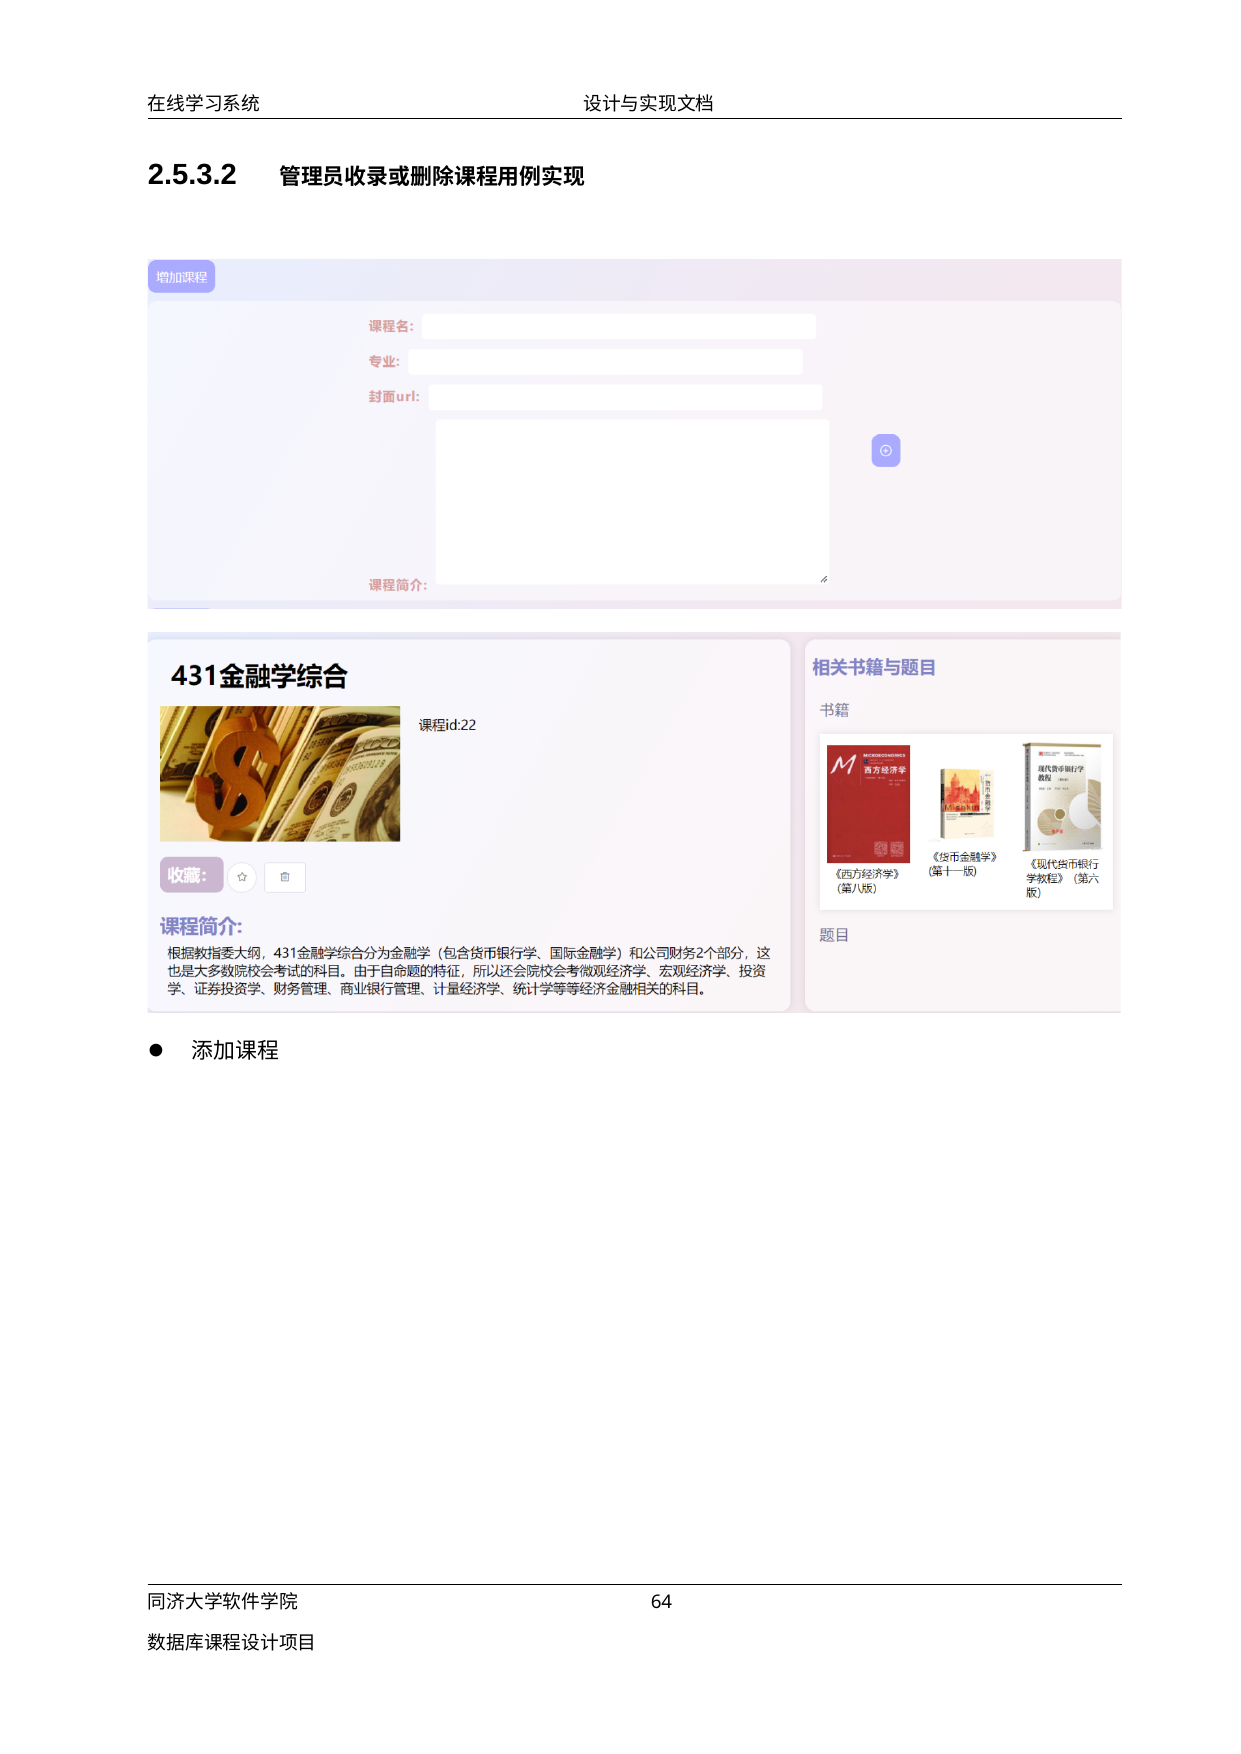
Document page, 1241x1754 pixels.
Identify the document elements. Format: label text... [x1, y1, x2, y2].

picture [147, 259, 1122, 609]
list 添加课程 [148, 1032, 1122, 1065]
picture [147, 632, 1121, 1013]
subtitle 管理员收录或删除课程用例实现 [148, 142, 1122, 207]
